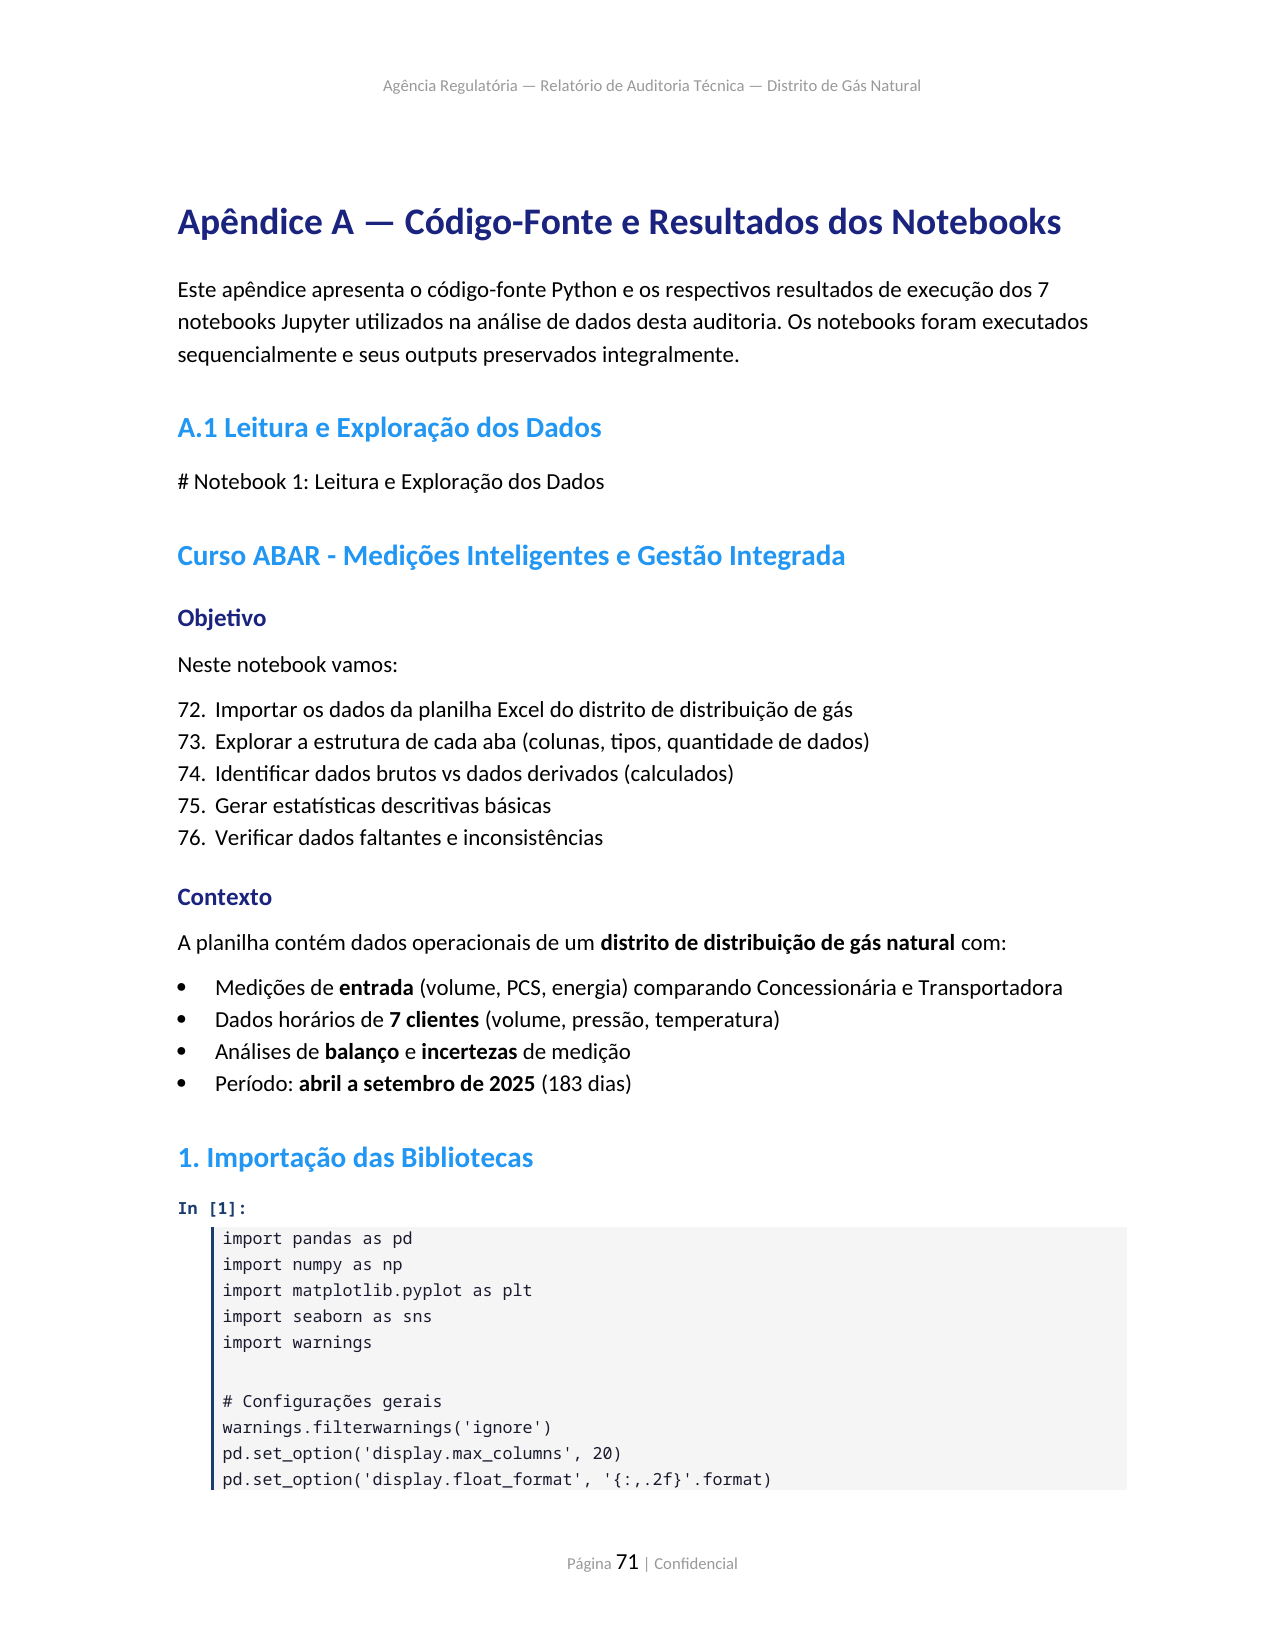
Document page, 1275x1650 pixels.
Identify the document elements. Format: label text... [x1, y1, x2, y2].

text # Configurações gerais [214, 1389, 1127, 1412]
text Neste notebook vamos: [177, 650, 1127, 678]
list Explorar a estrutura de cada aba (colunas, tipos, quantidade de dados) [177, 727, 1127, 755]
list Importar os dados da planilha Excel do distrito de distribuição de gás [177, 695, 1127, 723]
subtitle Objetivo [177, 603, 1127, 633]
text A planilha contém dados operacionais de um distrito de distribuição de gás natural com: [177, 928, 1127, 956]
list Verificar dados faltantes e inconsistências [177, 823, 1127, 852]
text import seaborn as sns [214, 1305, 1127, 1328]
list Medições de entrada (volume, PCS, energia) comparando Concessionária e Transportadora [177, 973, 1127, 1001]
subtitle Apêndice A — Código-Fonte e Resultados dos Notebooks [177, 198, 1127, 243]
list Análises de balanço e incertezas de medição [177, 1037, 1127, 1065]
text pd.set_option('display.float_format', '{:,.2f}'.format) [214, 1467, 1127, 1490]
text pd.set_option('display.max_columns', 20) [214, 1441, 1127, 1464]
text # Notebook 1: Leitura e Exploração dos Dados [177, 467, 1127, 495]
text import warnings [214, 1331, 1127, 1354]
subtitle Curso ABAR - Medições Inteligentes e Gestão Integrada [177, 537, 1127, 572]
text In [1]: [177, 1197, 1127, 1219]
list Período: abril a setembro de 2025 (183 dias) [177, 1069, 1127, 1097]
text Este apêndice apresenta o código-fonte Python e os respectivos resultados de execução dos 7 notebooks Jupyter utilizados na análise de dados desta auditoria. Os notebooks foram executados sequencialmente e seus outputs preservados integralmente. [177, 275, 1127, 368]
text import pandas as pd [214, 1227, 1127, 1250]
subtitle Contexto [177, 881, 1127, 911]
text warnings.filterwarnings('ignore') [214, 1415, 1127, 1438]
text import matplotlib.pyplot as plt [214, 1279, 1127, 1302]
subtitle A.1 Leitura e Exploração dos Dados [177, 409, 1127, 445]
list Gerar estatísticas descritivas básicas [177, 791, 1127, 819]
text import numpy as np [214, 1253, 1127, 1276]
list Dados horários de 7 clientes (volume, pressão, temperatura) [177, 1005, 1127, 1033]
subtitle 1. Importação das Bibliotecas [177, 1139, 1127, 1175]
list Identificar dados brutos vs dados derivados (calculados) [177, 759, 1127, 787]
